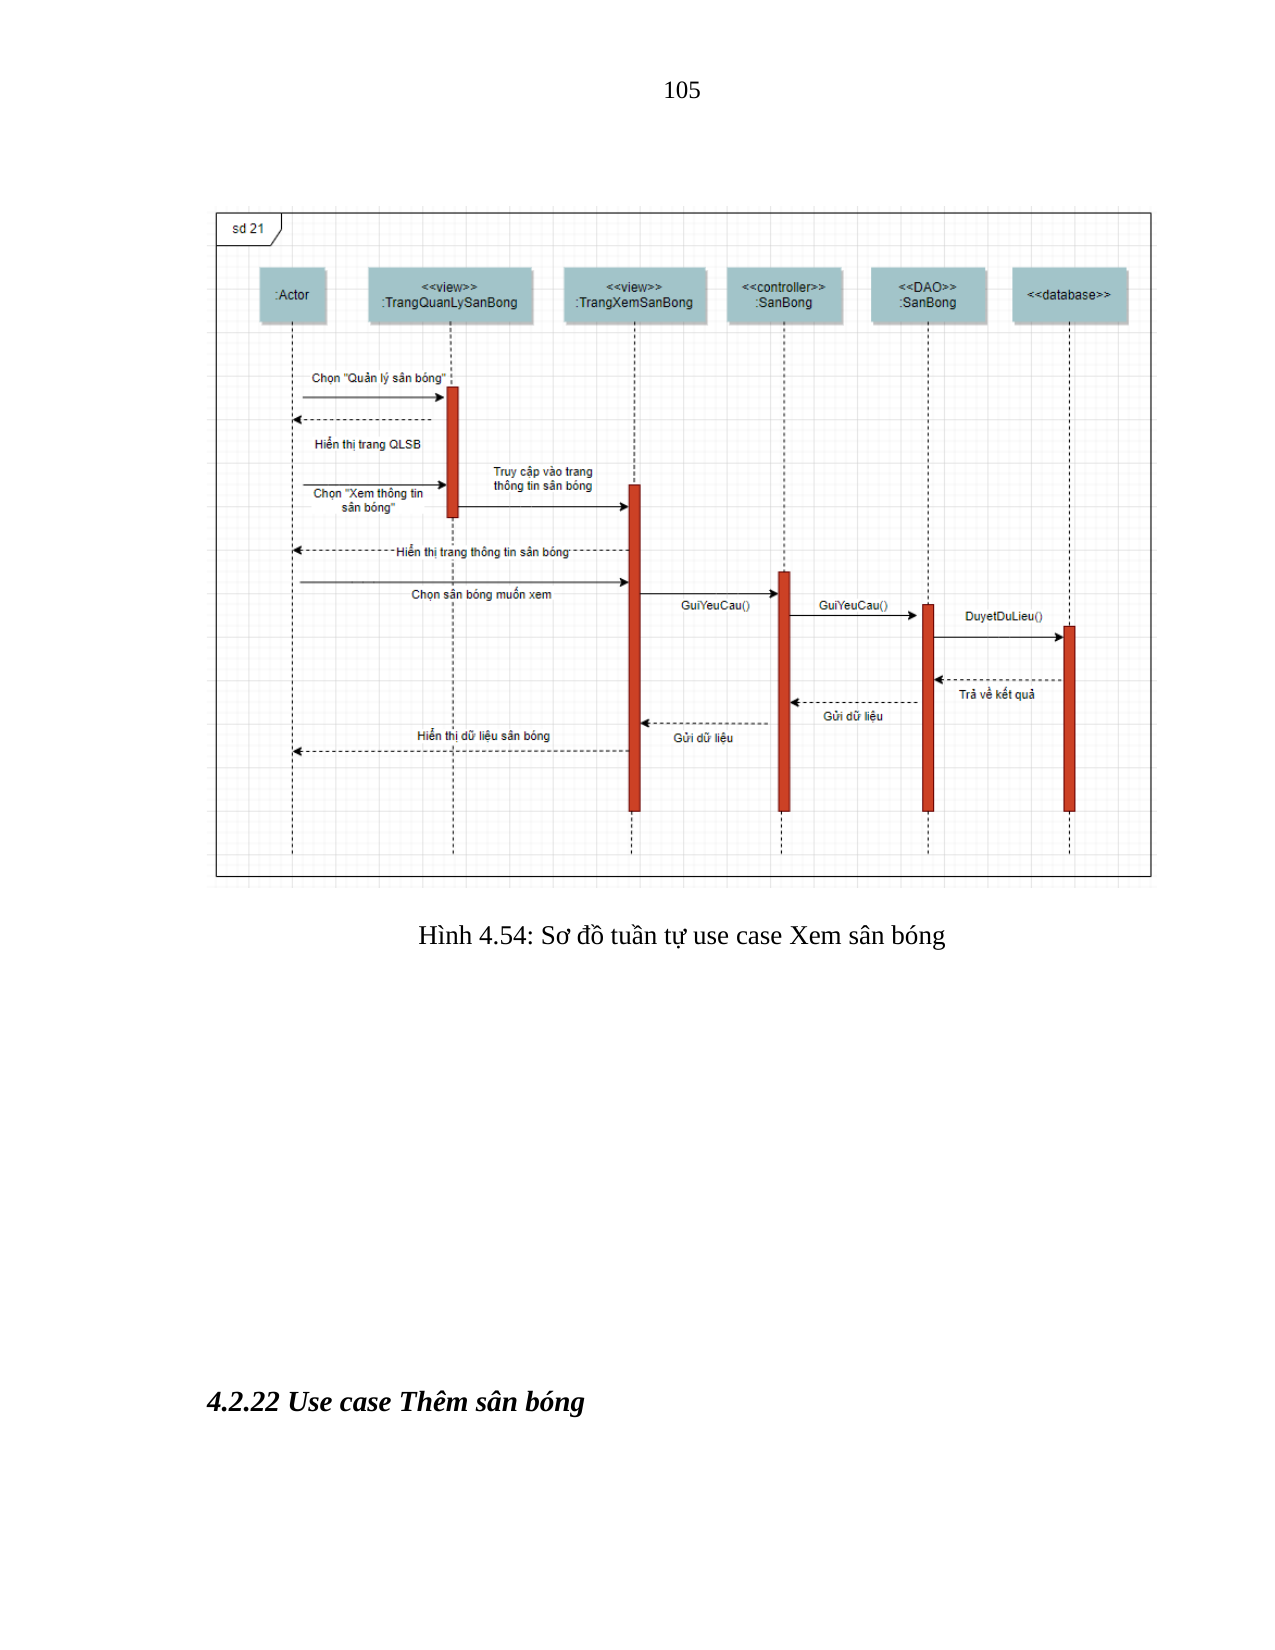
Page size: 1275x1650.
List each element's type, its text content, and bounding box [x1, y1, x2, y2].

text 4.2.22 Use case Thêm sân bóng [207, 1384, 1157, 1418]
text Hình 4.54: Sơ đồ tuần tự use case Xem sân bóng [207, 919, 1157, 950]
picture [206, 206, 1157, 888]
